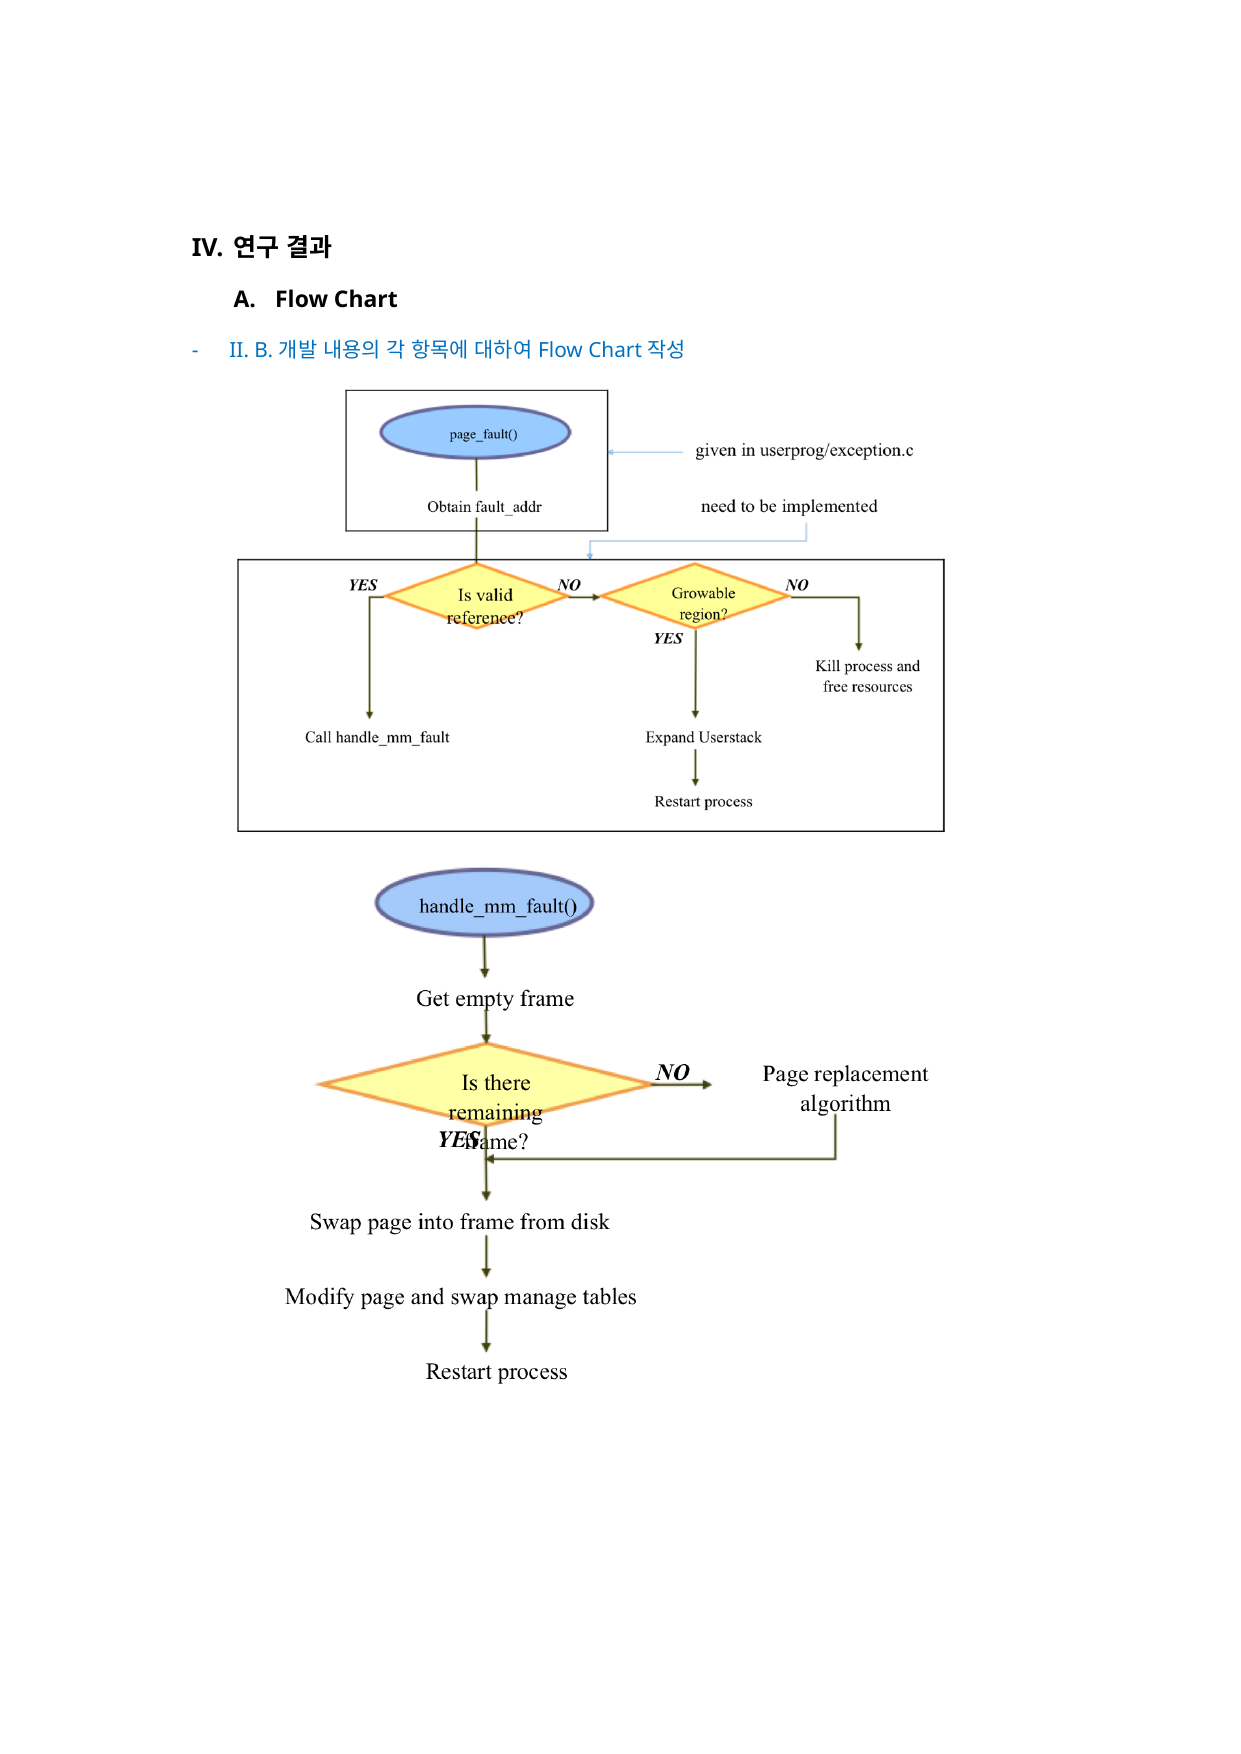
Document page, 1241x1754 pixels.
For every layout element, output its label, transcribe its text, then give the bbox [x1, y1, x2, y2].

picture [229, 855, 932, 1399]
list 연구 결과 [192, 228, 1090, 264]
picture [229, 382, 973, 837]
list Flow Chart [233, 283, 1090, 314]
list II. B. 개발 내용의 각 항목에 대하여 Flow Chart 작성 [192, 334, 1090, 364]
